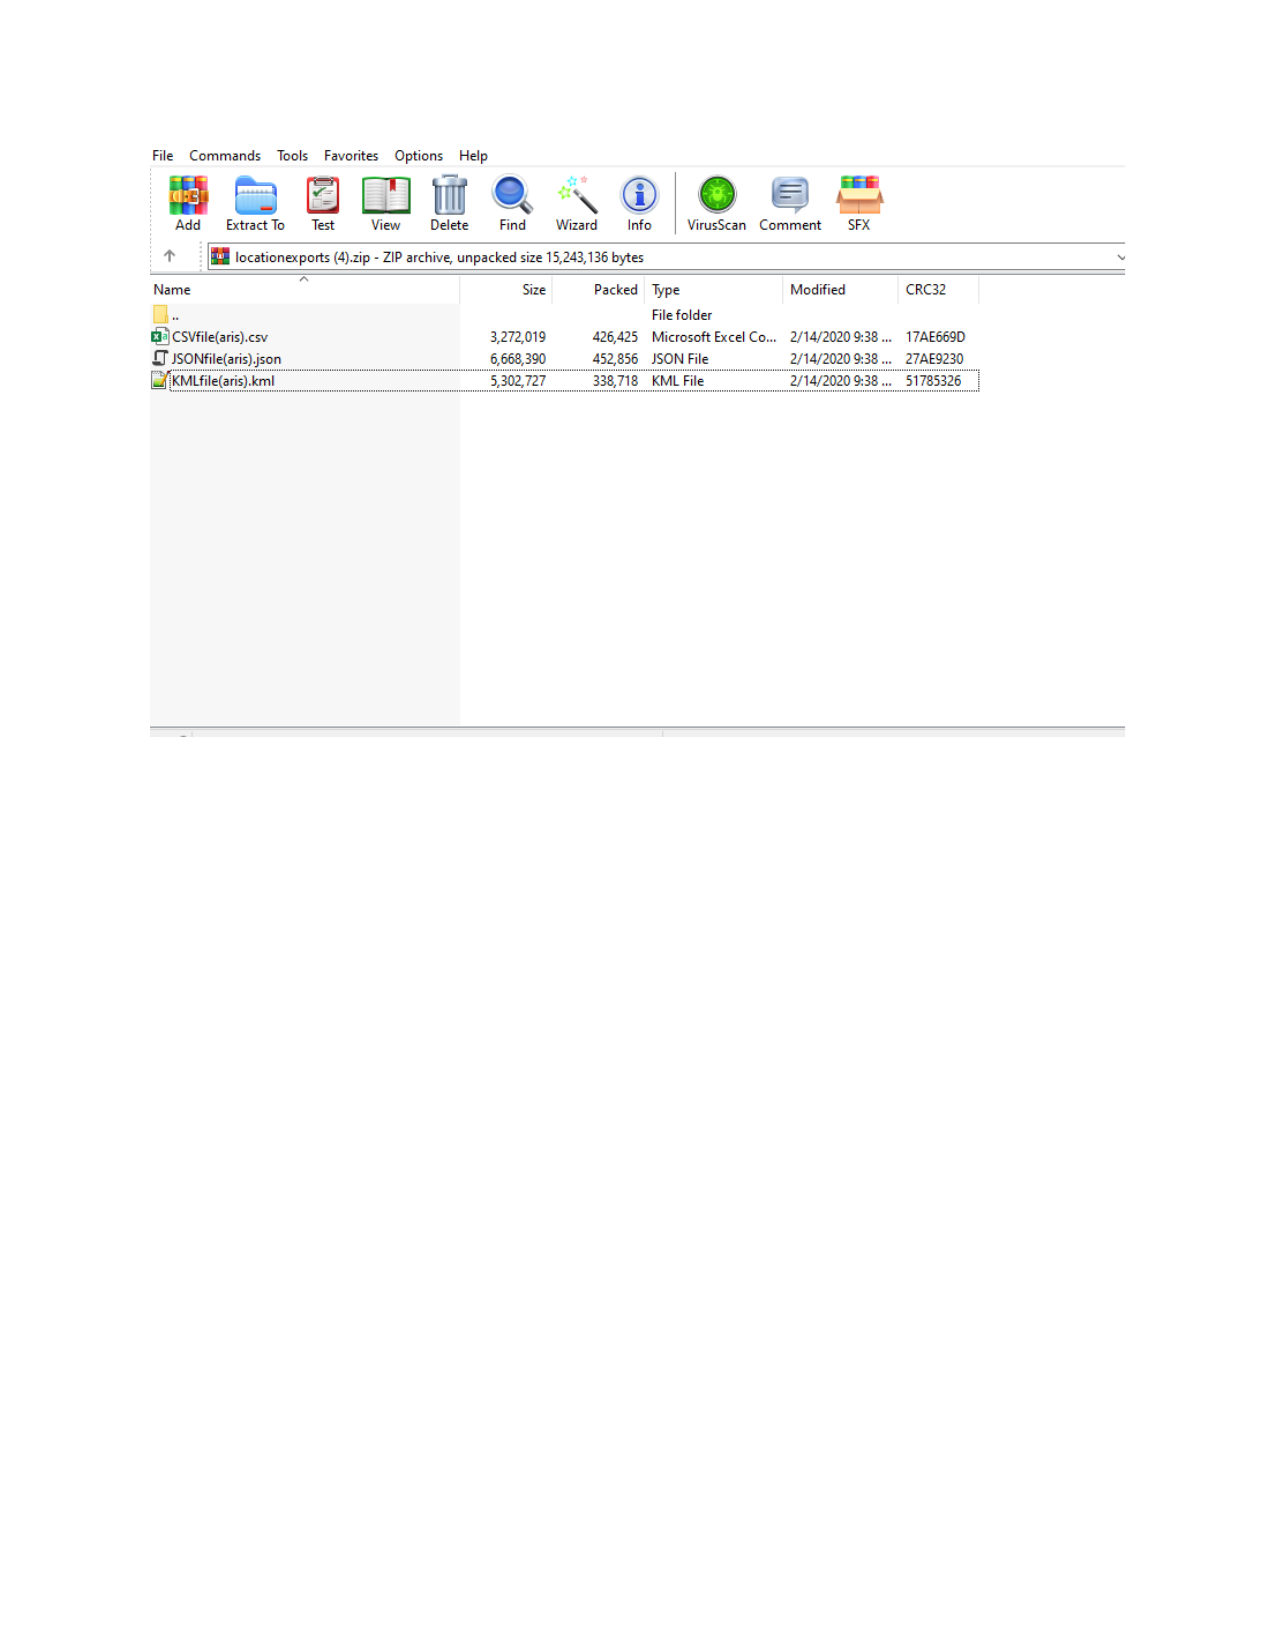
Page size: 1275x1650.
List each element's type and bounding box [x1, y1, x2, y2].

picture [150, 150, 1125, 737]
